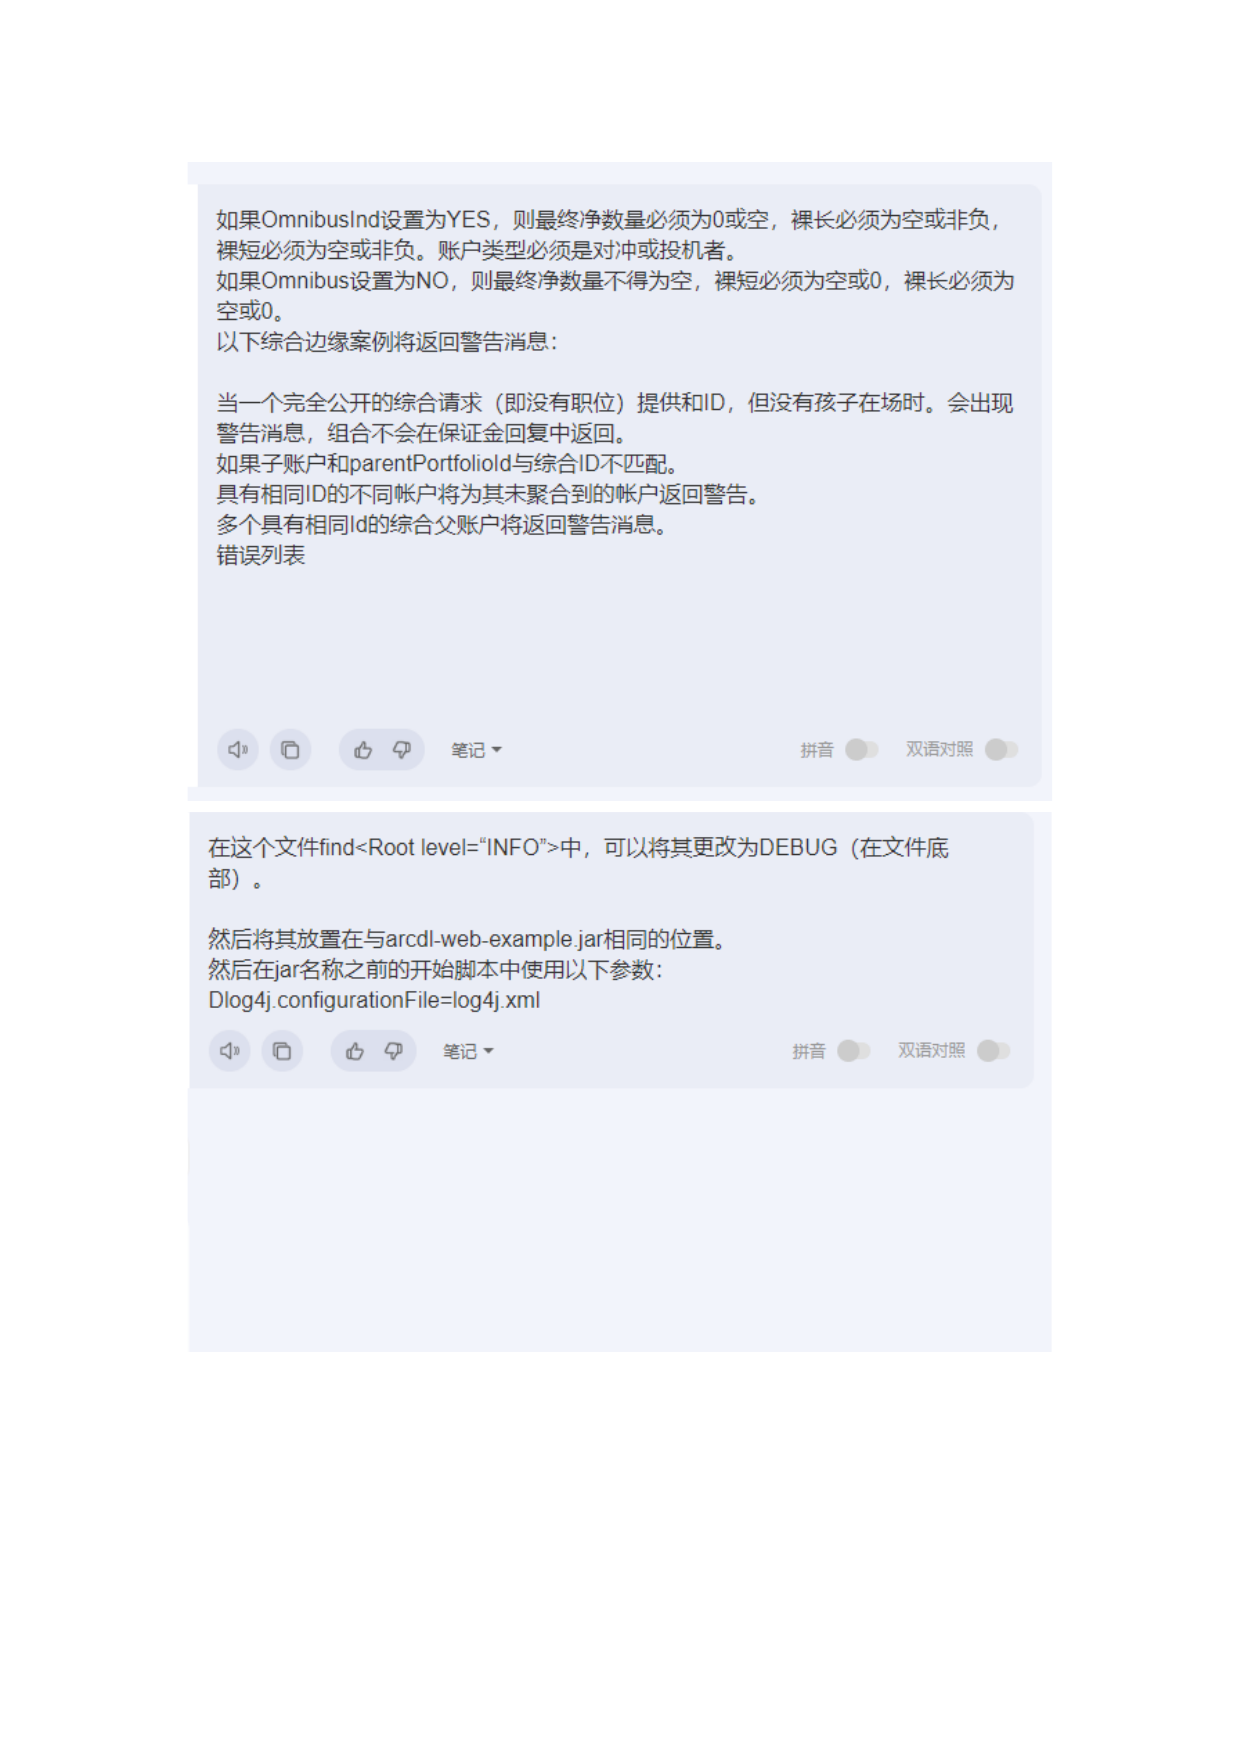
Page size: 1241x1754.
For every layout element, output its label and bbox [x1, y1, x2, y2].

picture [187, 812, 1052, 1352]
picture [187, 162, 1053, 801]
